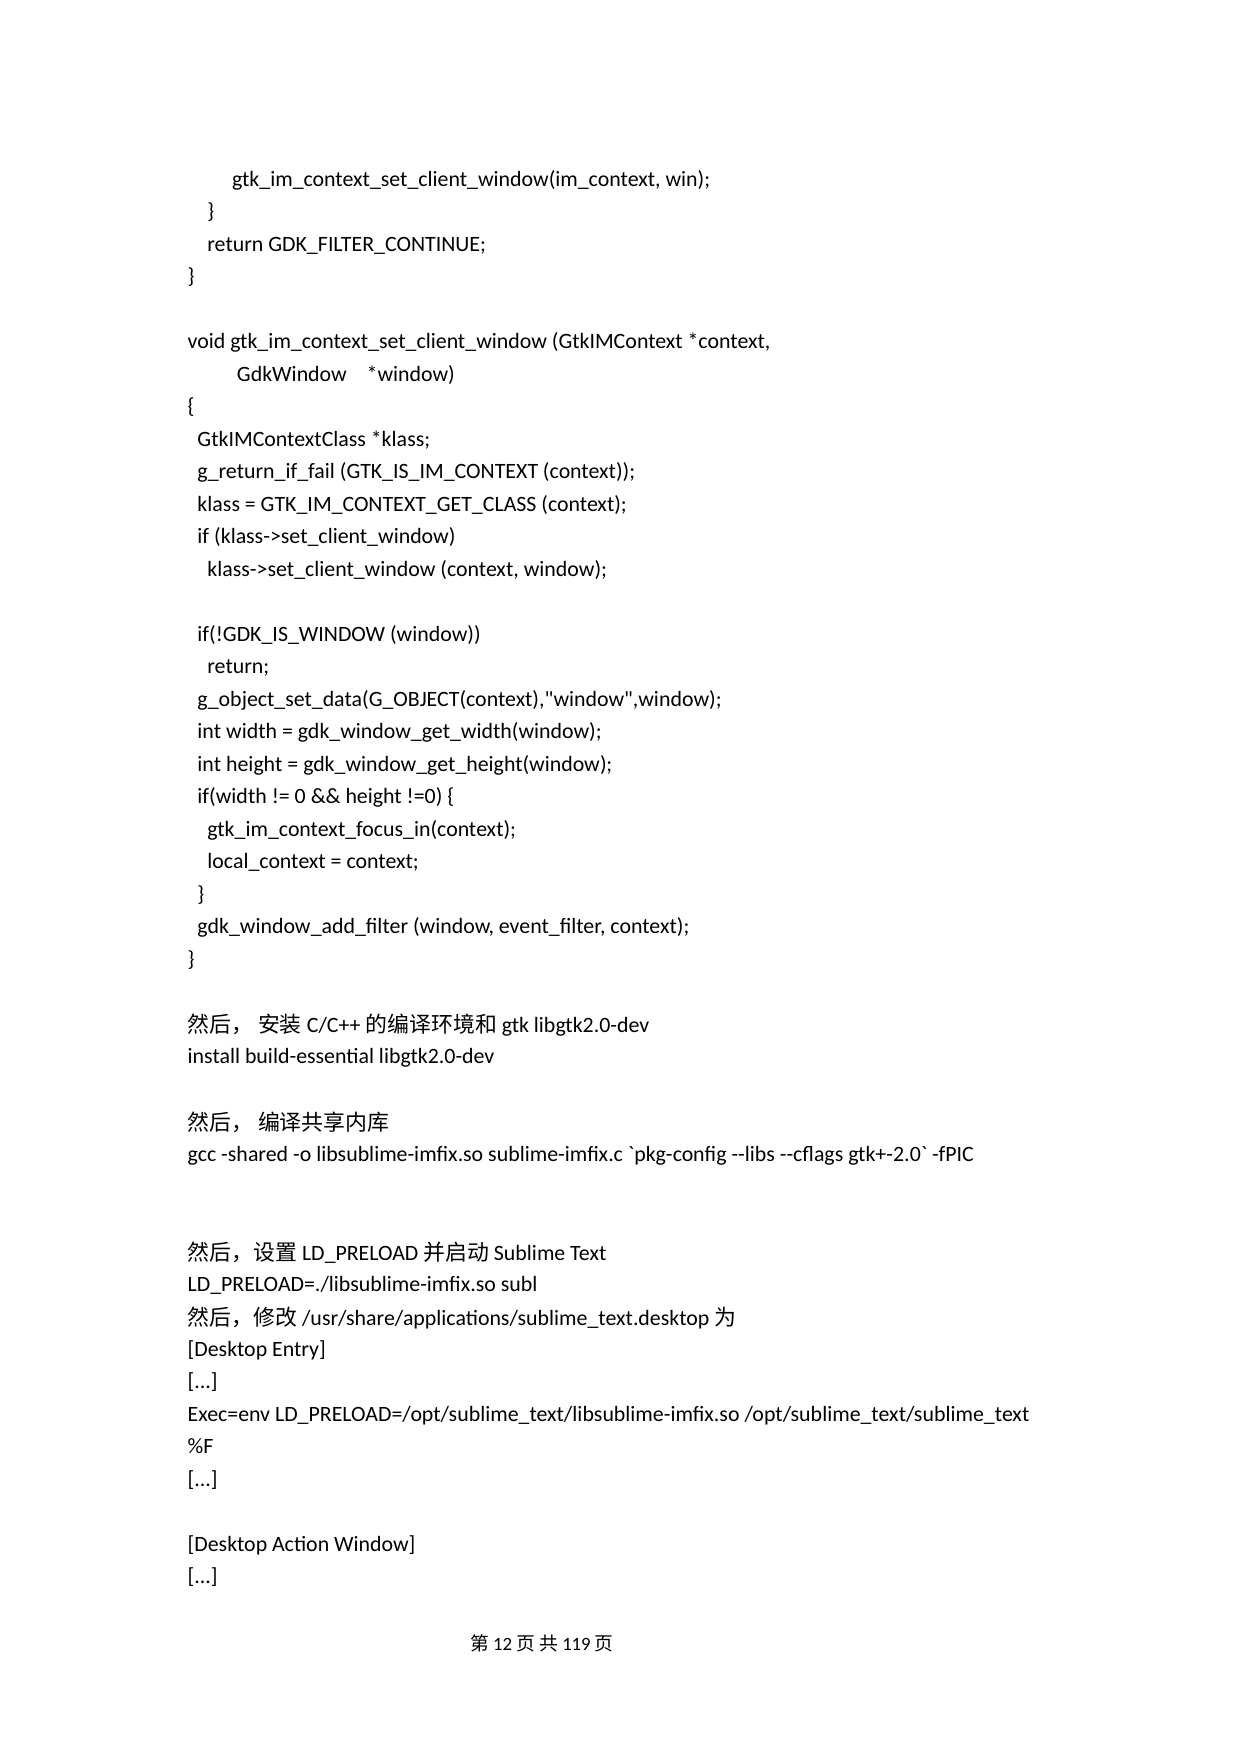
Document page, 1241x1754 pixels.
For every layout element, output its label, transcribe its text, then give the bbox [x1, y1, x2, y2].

text local_context = context; [187, 844, 1053, 877]
text if (klass->set_client_window) [187, 519, 1053, 552]
text 然后，设置 LD_PRELOAD 并启动 Sublime Text [187, 1234, 1053, 1267]
text int width = gdk_window_get_width(window); [187, 714, 1053, 747]
text if(!GDK_IS_WINDOW (window)) [187, 617, 1053, 649]
text klass->set_client_window (context, window); [187, 552, 1053, 584]
text gtk_im_context_set_client_window(im_context, win); [187, 162, 1053, 194]
text gtk_im_context_focus_in(context); [187, 812, 1053, 844]
text GdkWindow *window) [187, 357, 1053, 389]
text return; [187, 649, 1053, 682]
text 然后， 编译共享内库 [187, 1104, 1053, 1137]
text gdk_window_add_filter (window, event_filter, context); [187, 909, 1053, 942]
text } [187, 942, 1053, 974]
text [Desktop Entry] [187, 1332, 1053, 1364]
text g_return_if_fail (GTK_IS_IM_CONTEXT (context)); [187, 454, 1053, 487]
text [...] [187, 1462, 1053, 1494]
text install build-essential libgtk2.0-dev [187, 1039, 1053, 1072]
text if(width != 0 && height !=0) { [187, 779, 1053, 812]
text } [187, 259, 1053, 292]
text GtkIMContextClass *klass; [187, 422, 1053, 454]
text [...] [187, 1559, 1053, 1592]
text gcc -shared -o libsublime-imfix.so sublime-imfix.c `pkg-config --libs --cflags gtk+-2.0` -fPIC [187, 1137, 1053, 1169]
text g_object_set_data(G_OBJECT(context),"window",window); [187, 682, 1053, 714]
text } [187, 194, 1053, 227]
text return GDK_FILTER_CONTINUE; [187, 227, 1053, 259]
text LD_PRELOAD=./libsublime-imfix.so subl [187, 1267, 1053, 1299]
text [...] [187, 1364, 1053, 1397]
text void gtk_im_context_set_client_window (GtkIMContext *context, [187, 324, 1053, 357]
text Exec=env LD_PRELOAD=/opt/sublime_text/libsublime-imfix.so /opt/sublime_text/sublime_text %F [187, 1397, 1053, 1462]
text } [187, 877, 1053, 909]
text [Desktop Action Window] [187, 1527, 1053, 1559]
text 然后，修改 /usr/share/applications/sublime_text.desktop 为 [187, 1299, 1053, 1332]
text int height = gdk_window_get_height(window); [187, 747, 1053, 779]
text { [187, 389, 1053, 422]
text klass = GTK_IM_CONTEXT_GET_CLASS (context); [187, 487, 1053, 519]
text 然后， 安装 C/C++ 的编译环境和 gtk libgtk2.0-dev [187, 1007, 1053, 1039]
